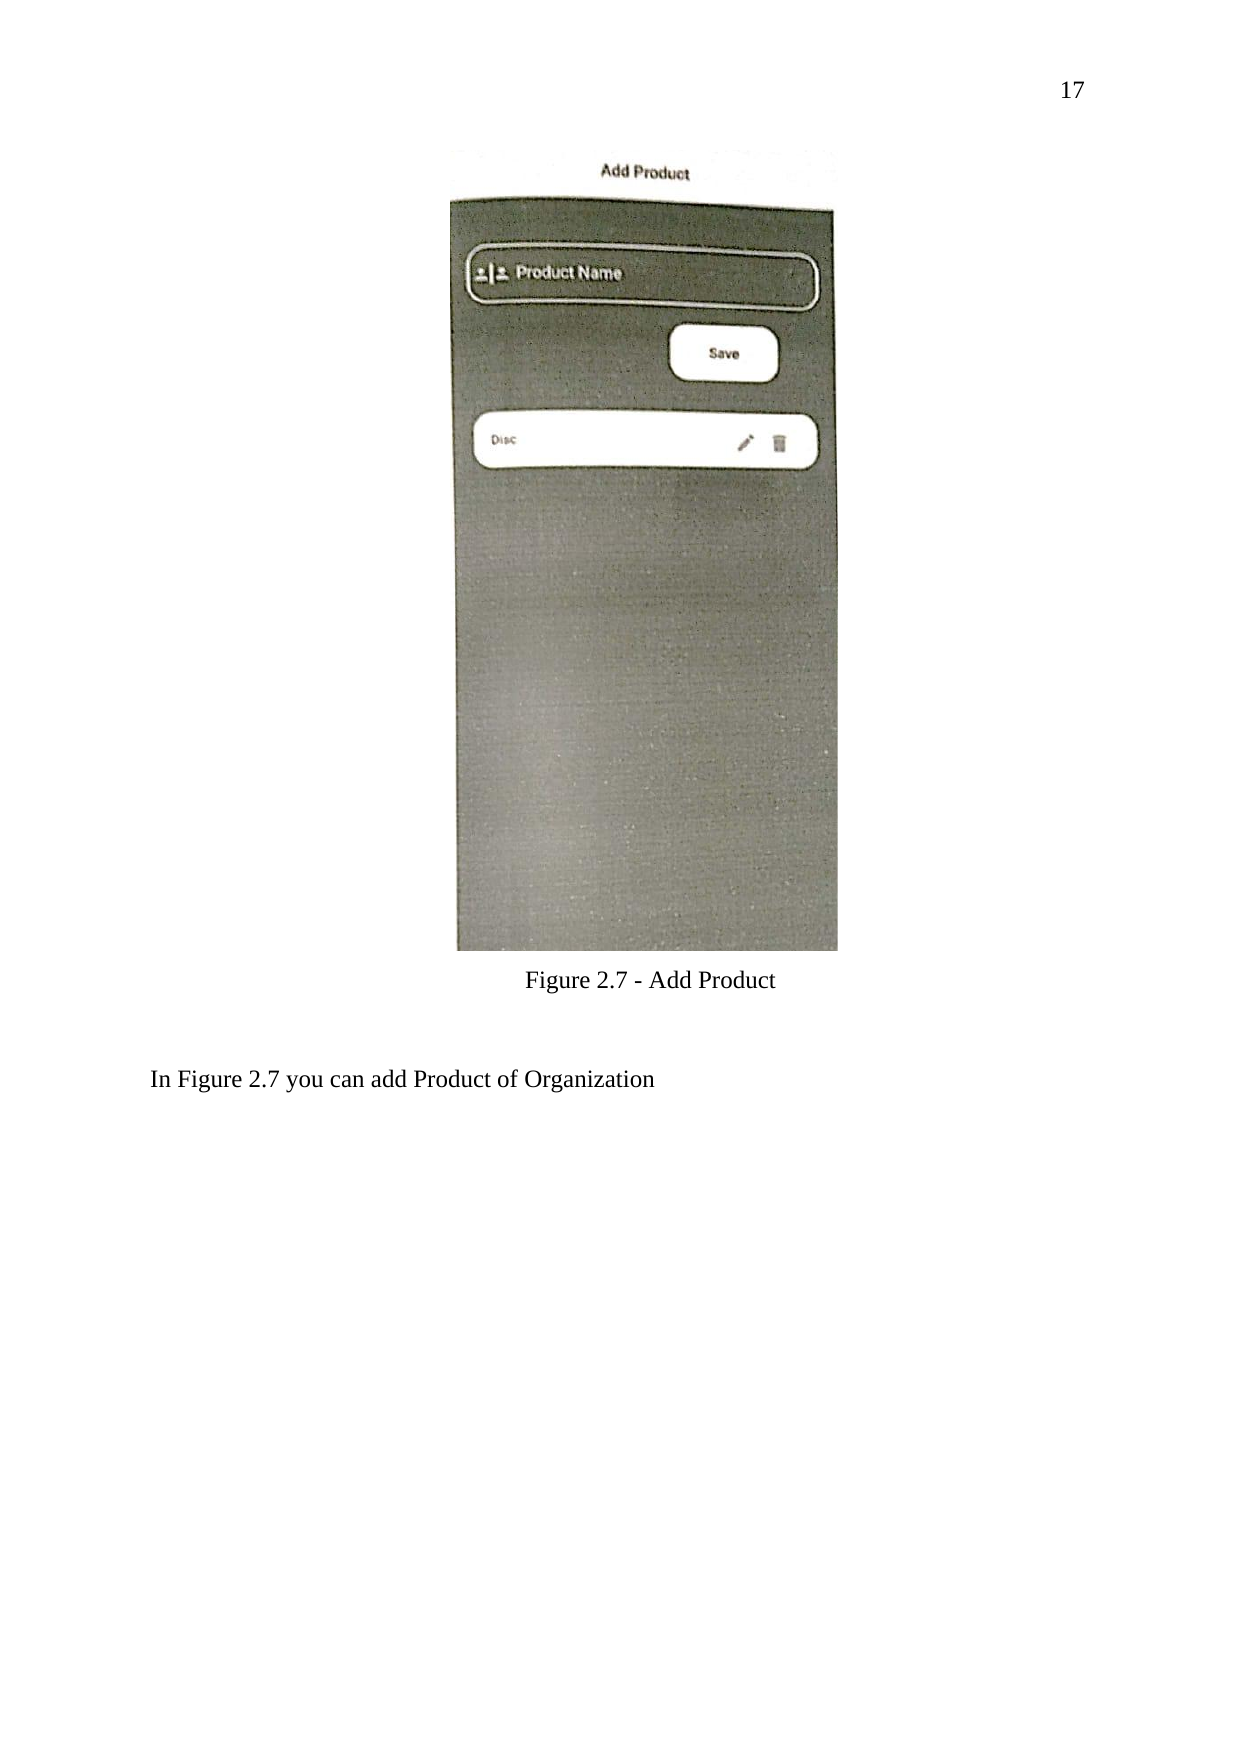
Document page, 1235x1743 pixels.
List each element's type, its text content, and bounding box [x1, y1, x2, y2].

text Figure 2.7 - Add Product [450, 965, 1084, 994]
text In Figure 2.7 you can add Product of Organization [150, 1064, 1084, 1093]
picture [450, 150, 838, 951]
